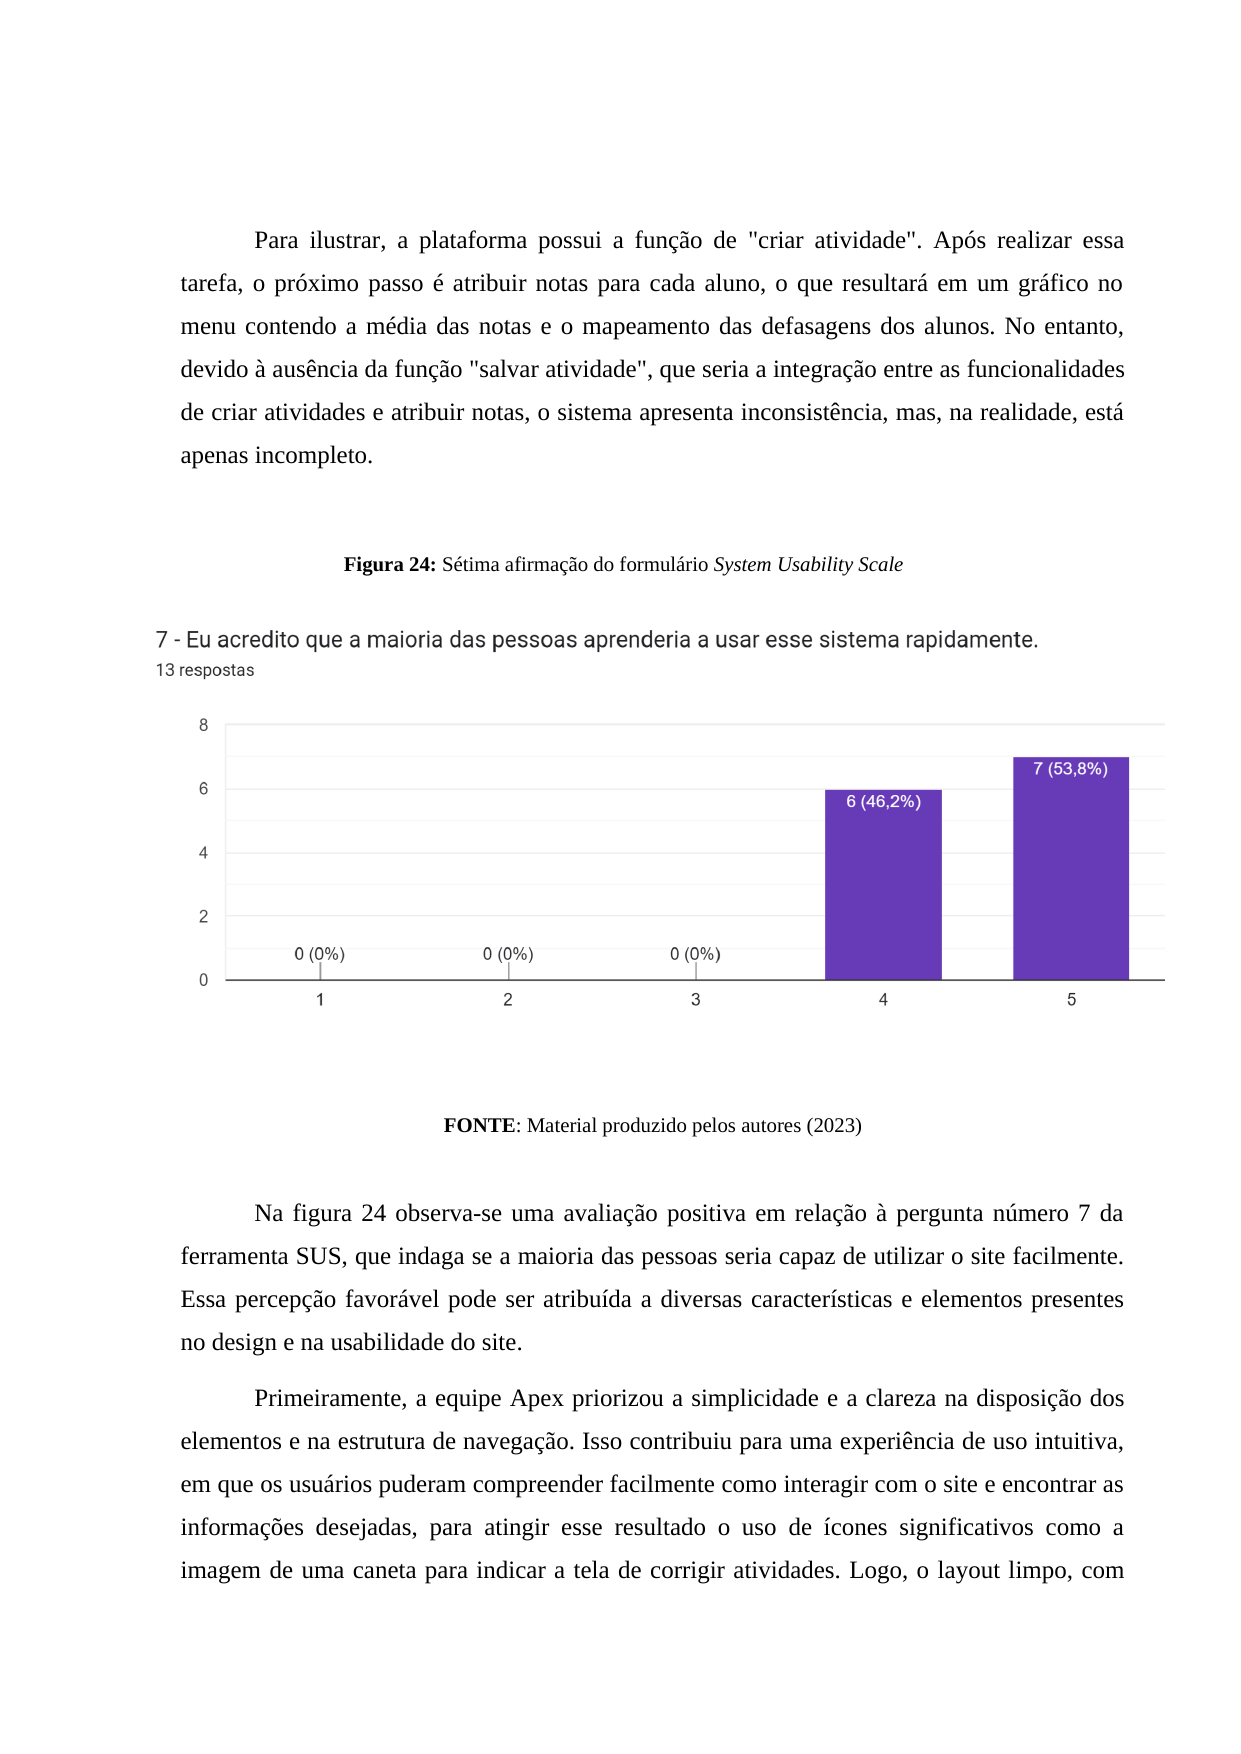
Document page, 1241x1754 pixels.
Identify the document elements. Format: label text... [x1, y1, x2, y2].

picture [121, 590, 1165, 1086]
text Para ilustrar, a plataforma possui a função de "criar atividade". Após realizar essa tarefa, o próximo passo é atribuir notas para cada aluno, o que resultará em um gráfico no menu contendo a média das notas e o mapeamento das defasagens dos alunos. No entanto, devido à ausência da função "salvar atividade", que seria a integração entre as funcionalidades de criar atividades e atribuir notas, o sistema apresenta inconsistência, mas, na realidade, está apenas incompleto. [180, 225, 1125, 469]
text Figura 24: Sétima afirmação do formulário System Usability Scale [121, 552, 1125, 590]
text Na figura 24 observa-se uma avaliação positiva em relação à pergunta número 7 da ferramenta SUS, que indaga se a maioria das pessoas seria capaz de utilizar o site facilmente. Essa percepção favorável pode ser atribuída a diversas características e elementos presentes no design e na usabilidade do site. [180, 1198, 1125, 1356]
text FONTE: Material produzido pelos autores (2023) [180, 1113, 1125, 1137]
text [180, 1383, 1125, 1584]
